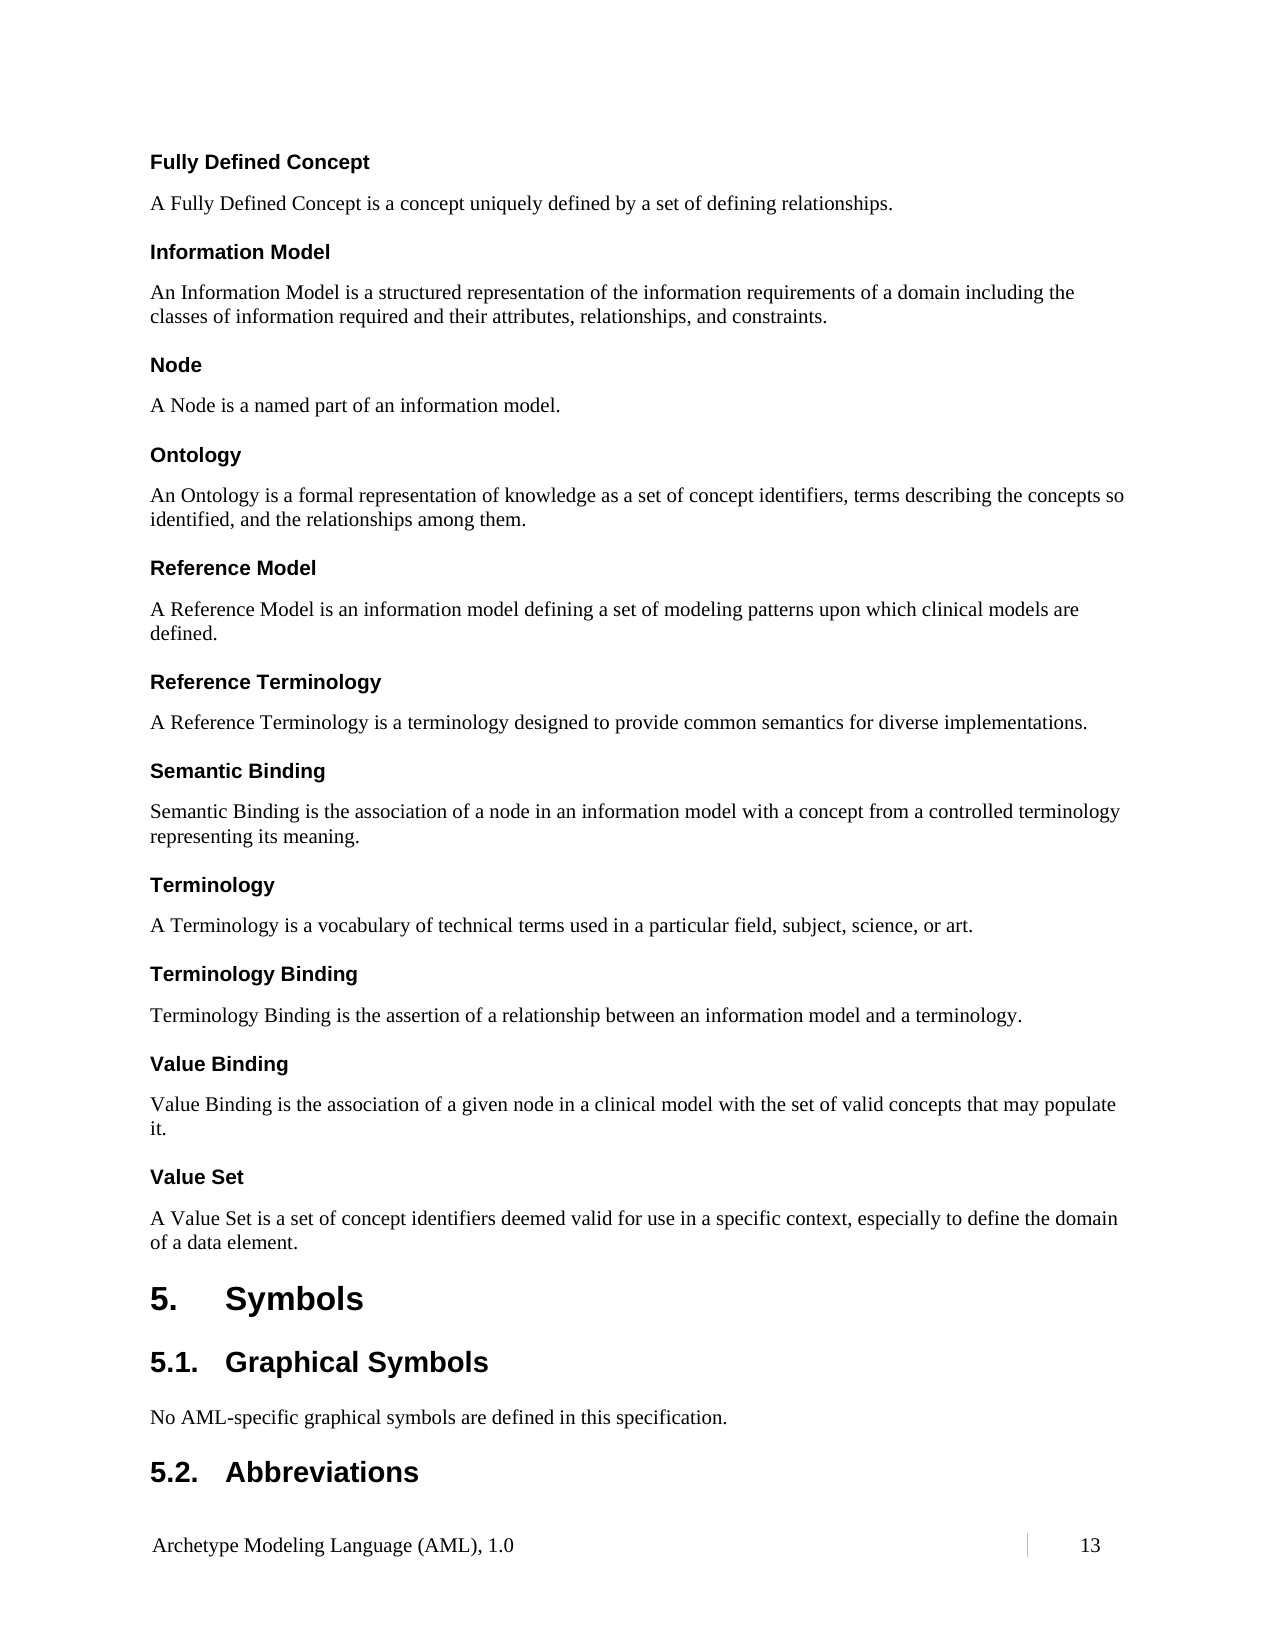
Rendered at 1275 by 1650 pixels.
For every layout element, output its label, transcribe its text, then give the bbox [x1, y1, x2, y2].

text Terminology [150, 873, 1125, 897]
text No AML-specific graphical symbols are defined in this specification. [150, 1405, 1125, 1429]
text An Information Model is a structured representation of the information requirements of a domain including the classes of information required and their attributes, relationships, and constraints. [150, 280, 1125, 328]
text Node [150, 353, 1125, 377]
text Fully Defined Concept [150, 150, 1125, 174]
text Terminology Binding [150, 962, 1125, 986]
text A Node is a named part of an information model. [150, 393, 1125, 417]
text Semantic Binding is the association of a node in an information model with a concept from a controlled terminology representing its meaning. [150, 799, 1125, 848]
subtitle Symbols [150, 1279, 1125, 1318]
subtitle Abbreviations [150, 1455, 1125, 1488]
text A Reference Model is an information model defining a set of modeling patterns upon which clinical models are defined. [150, 596, 1125, 644]
text Terminology Binding is the assertion of a relationship between an information model and a terminology. [150, 1002, 1125, 1027]
text Semantic Binding [150, 759, 1125, 783]
text An Ontology is a formal representation of knowledge as a set of concept identifiers, terms describing the concepts so identified, and the relationships among them. [150, 483, 1125, 531]
text Reference Terminology [150, 669, 1125, 693]
text A Fully Defined Concept is a concept uniquely defined by a set of defining relationships. [150, 190, 1125, 214]
text Value Binding is the association of a given node in a clinical model with the set of valid concepts that may populate it. [150, 1092, 1125, 1140]
text Value Binding [150, 1052, 1125, 1076]
text A Value Set is a set of concept identifiers deemed valid for use in a specific context, especially to define the domain of a data element. [150, 1206, 1125, 1254]
text Ontology [150, 442, 1125, 466]
text Information Model [150, 239, 1125, 263]
text A Reference Terminology is a terminology designed to provide common semantics for diverse implementations. [150, 710, 1125, 734]
text A Terminology is a vocabulary of technical terms used in a particular field, subject, science, or art. [150, 913, 1125, 937]
text Value Set [150, 1165, 1125, 1189]
subtitle Graphical Symbols [150, 1344, 1125, 1378]
text Reference Model [150, 556, 1125, 580]
